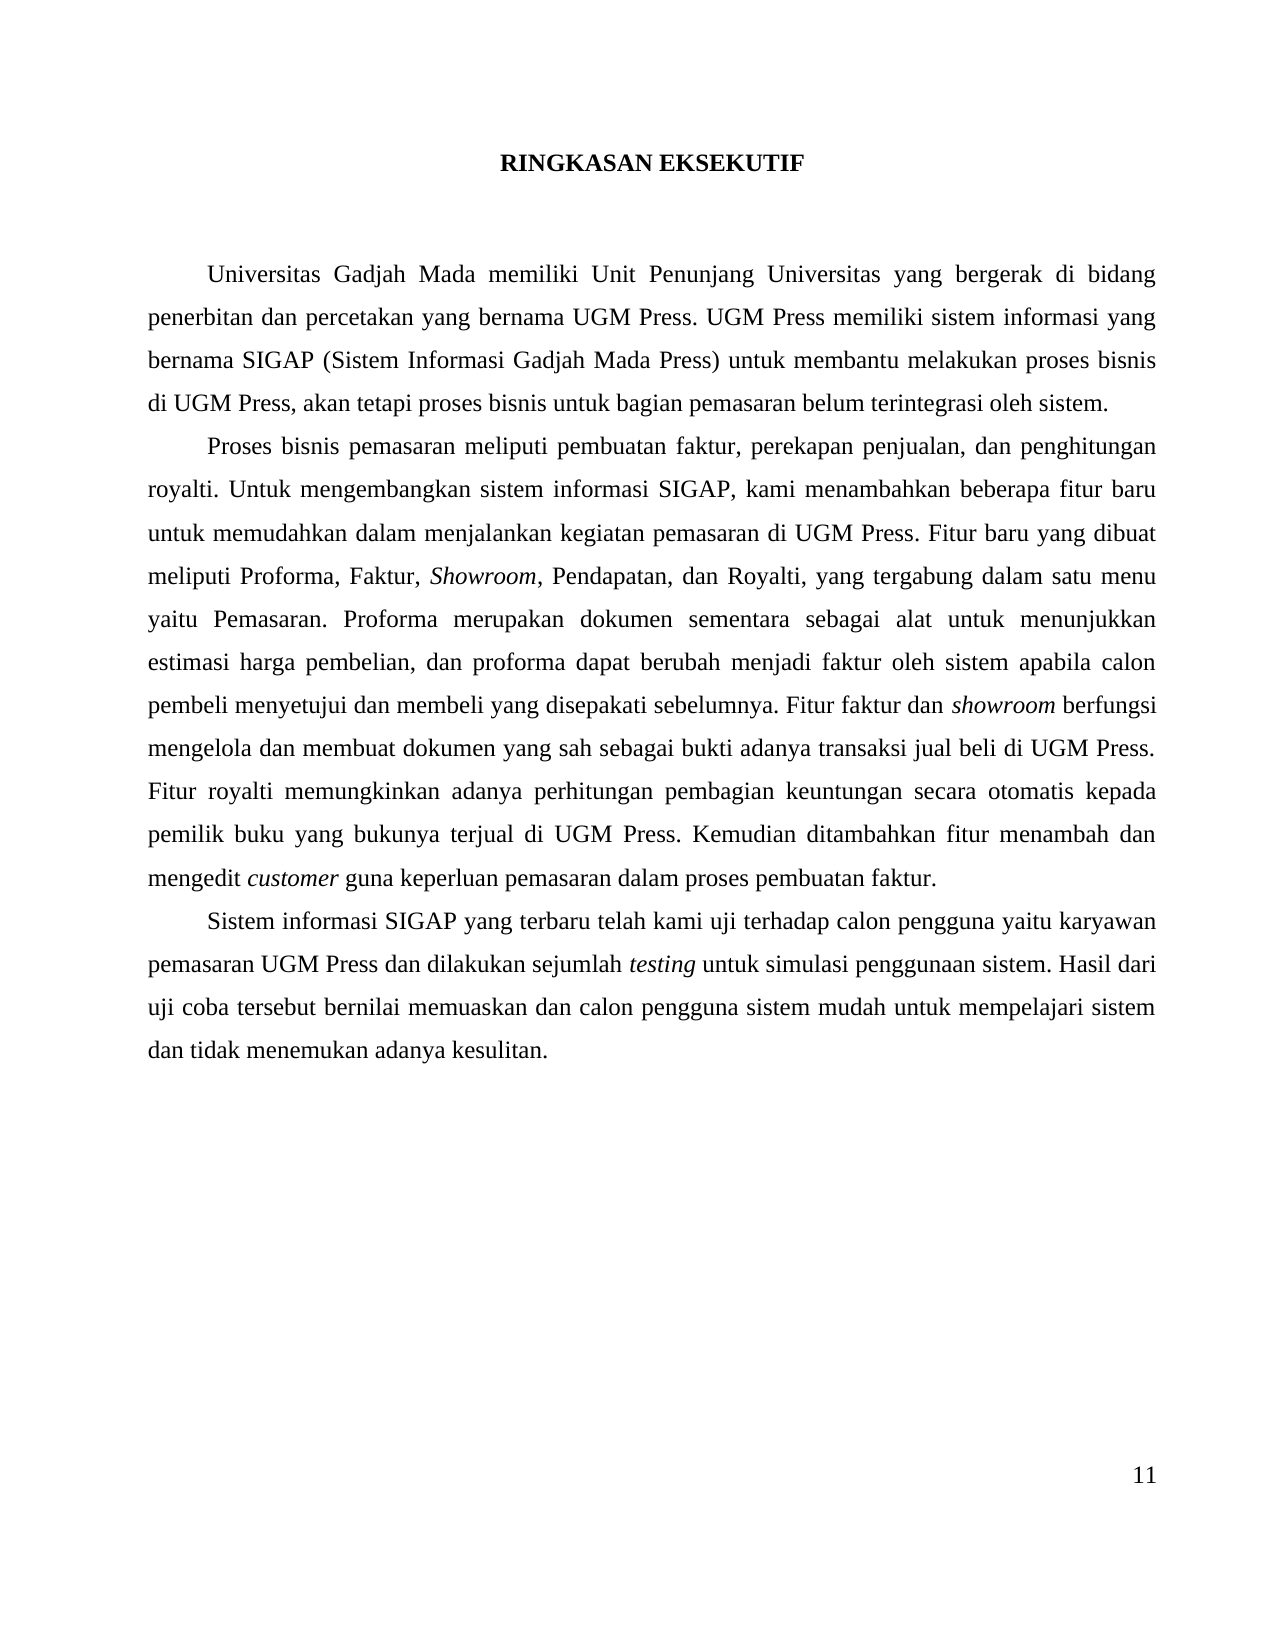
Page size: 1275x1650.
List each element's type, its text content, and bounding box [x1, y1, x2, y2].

subtitle RINGKASAN EKSEKUTIF [148, 148, 1157, 176]
text Proses bisnis pemasaran meliputi pembuatan faktur, perekapan penjualan, dan penghitungan royalti. Untuk mengembangkan sistem informasi SIGAP, kami menambahkan beberapa fitur baru untuk memudahkan dalam menjalankan kegiatan pemasaran di UGM Press. Fitur baru yang dibuat meliputi Proforma, Faktur, Showroom, Pendapatan, dan Royalti, yang tergabung dalam satu menu yaitu Pemasaran. Proforma merupakan dokumen sementara sebagai alat untuk menunjukkan estimasi harga pembelian, dan proforma dapat berubah menjadi faktur oleh sistem apabila calon pembeli menyetujui dan membeli yang disepakati sebelumnya. Fitur faktur dan showroom berfungsi mengelola dan membuat dokumen yang sah sebagai bukti adanya transaksi jual beli di UGM Press. Fitur royalti memungkinkan adanya perhitungan pembagian keuntungan secara otomatis kepada pemilik buku yang bukunya terjual di UGM Press. Kemudian ditambahkan fitur menambah dan mengedit customer guna keperluan pemasaran dalam proses pembuatan faktur. [148, 431, 1157, 891]
text Sistem informasi SIGAP yang terbaru telah kami uji terhadap calon pengguna yaitu karyawan pemasaran UGM Press dan dilakukan sejumlah testing untuk simulasi penggunaan sistem. Hasil dari uji coba tersebut bernilai memuaskan dan calon pengguna sistem mudah untuk mempelajari sistem dan tidak menemukan adanya kesulitan. [148, 906, 1157, 1064]
text Universitas Gadjah Mada memiliki Unit Penunjang Universitas yang bergerak di bidang penerbitan dan percetakan yang bernama UGM Press. UGM Press memiliki sistem informasi yang bernama SIGAP (Sistem Informasi Gadjah Mada Press) untuk membantu melakukan proses bisnis di UGM Press, akan tetapi proses bisnis untuk bagian pemasaran belum terintegrasi oleh sistem. [148, 259, 1157, 417]
